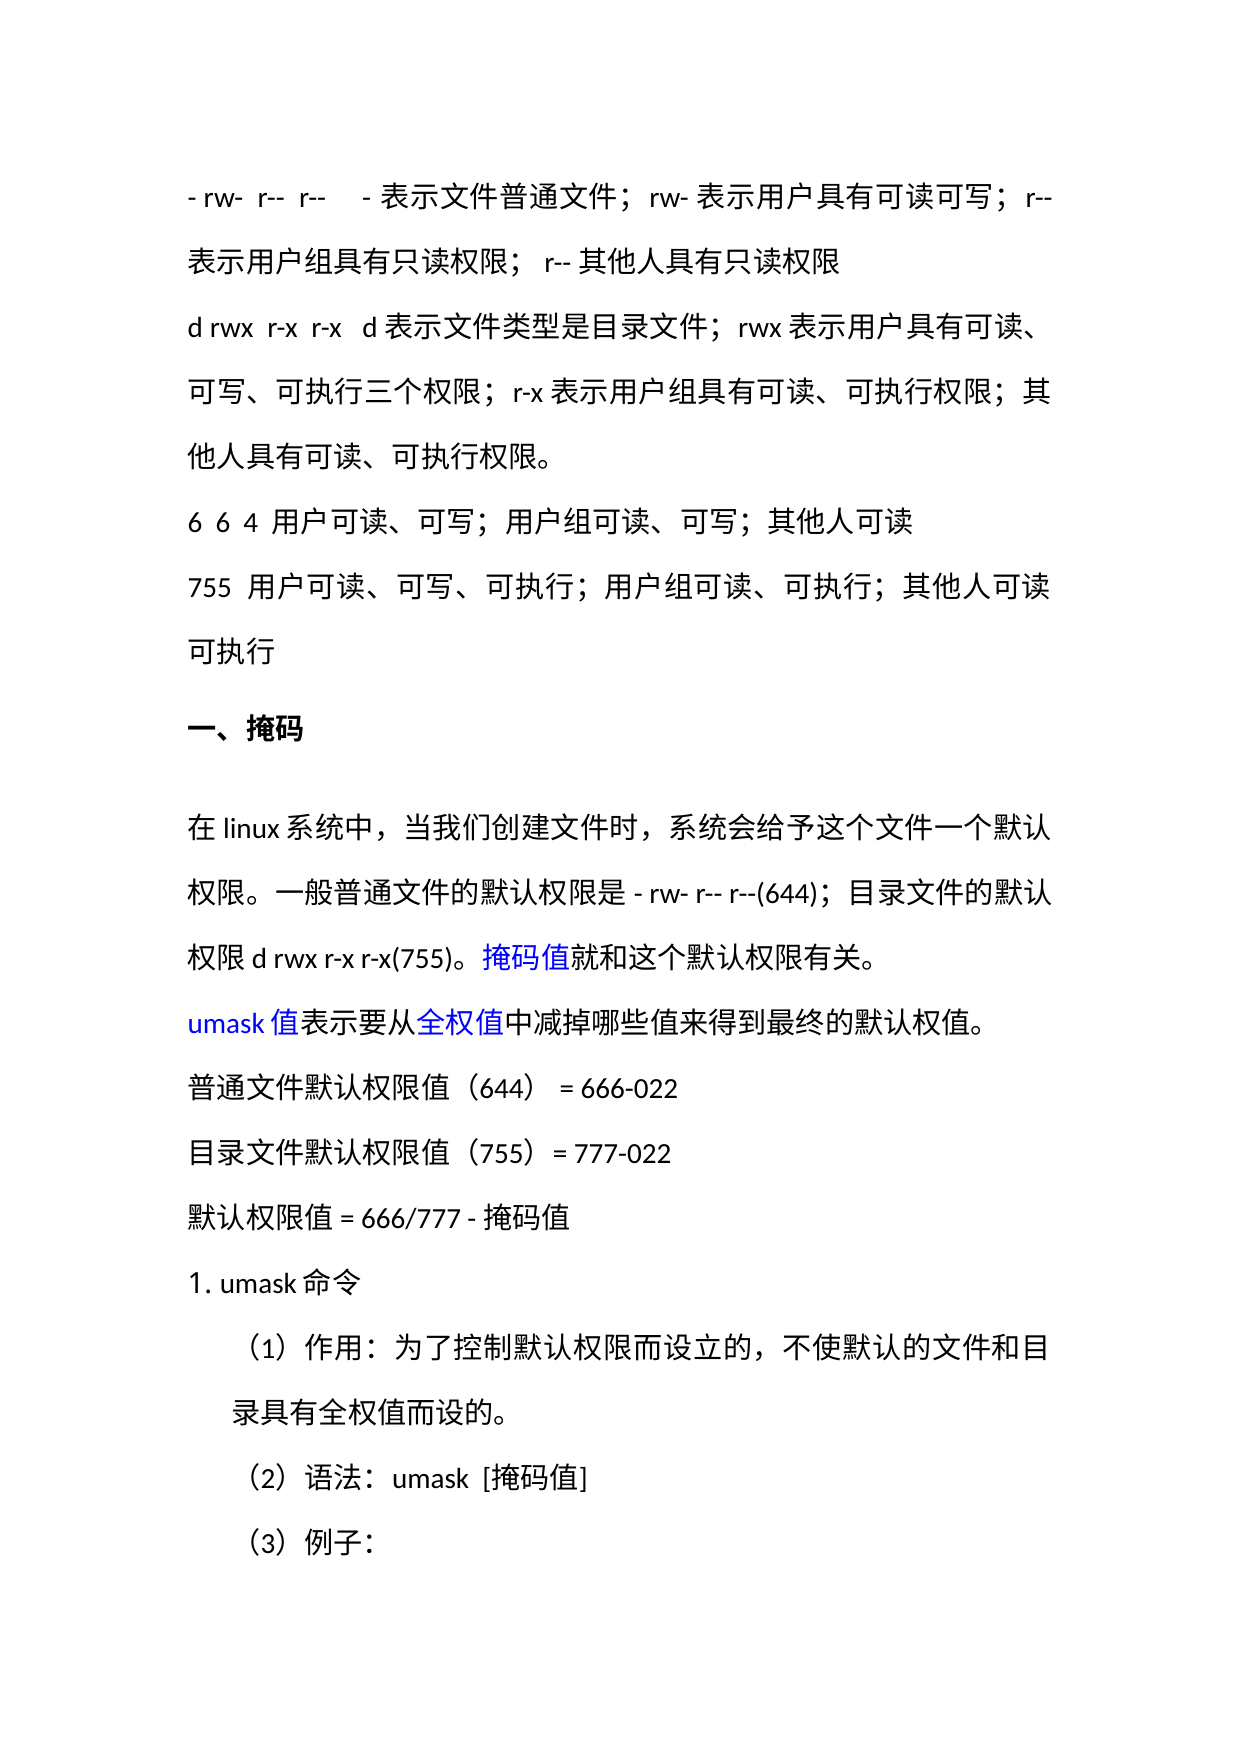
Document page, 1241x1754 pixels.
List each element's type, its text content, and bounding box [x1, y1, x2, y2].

list 例子： [231, 1508, 1053, 1573]
text 在linux系统中，当我们创建文件时，系统会给予这个文件一个默认权限。一般普通文件的默认权限是 - rw- r-- r--(644)；目录文件的默认权限d rwx r-x r-x(755)。掩码值就和这个默认权限有关。 [187, 793, 1053, 988]
text 755 用户可读、可写、可执行；用户组可读、可执行；其他人可读可执行 [187, 552, 1053, 682]
text umask值表示要从全权值中减掉哪些值来得到最终的默认权值。 [187, 988, 1053, 1053]
list umask命令 [187, 1248, 1053, 1313]
subtitle 一、掩码 [187, 694, 1053, 759]
text 6 6 4 用户可读、可写；用户组可读、可写；其他人可读 [187, 487, 1053, 552]
text - rw- r-- r-- - 表示文件普通文件；rw- 表示用户具有可读可写；r-- 表示用户组具有只读权限； r-- 其他人具有只读权限 [187, 162, 1053, 292]
list 作用：为了控制默认权限而设立的，不使默认的文件和目录具有全权值而设的。 [231, 1313, 1053, 1443]
list 语法：umask [掩码值] [231, 1443, 1053, 1508]
text 普通文件默认权限值（644） = 666-022 [187, 1053, 1053, 1118]
text 默认权限值 = 666/777 - 掩码值 [187, 1183, 1053, 1248]
text d rwx r-x r-x d表示文件类型是目录文件；rwx表示用户具有可读、可写、可执行三个权限；r-x 表示用户组具有可读、可执行权限；其他人具有可读、可执行权限。 [187, 292, 1053, 487]
text 目录文件默认权限值（755）= 777-022 [187, 1118, 1053, 1183]
